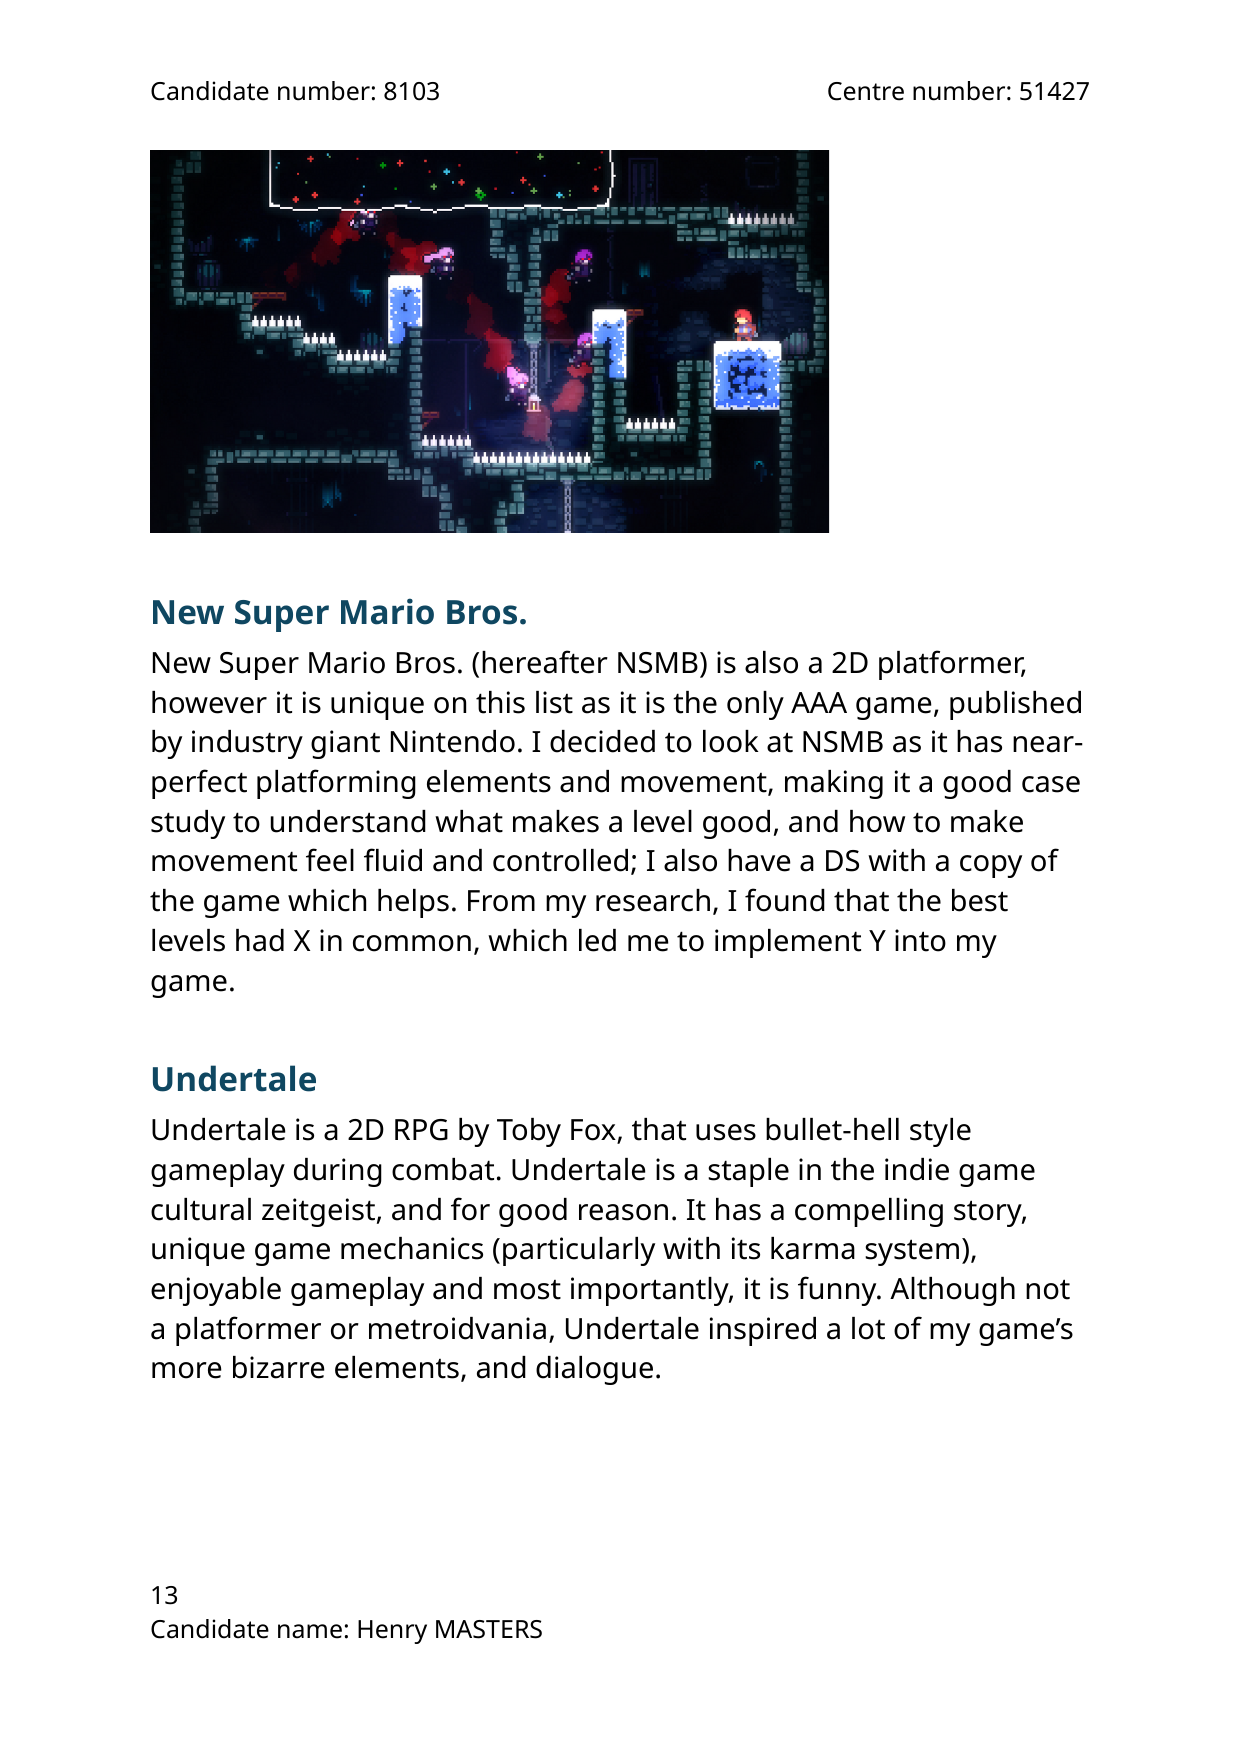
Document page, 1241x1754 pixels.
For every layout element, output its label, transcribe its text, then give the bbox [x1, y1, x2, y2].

text New Super Mario Bros. (hereafter NSMB) is also a 2D platformer, however it is unique on this list as it is the only AAA game, published by industry giant Nintendo. I decided to look at NSMB as it has near-perfect platforming elements and movement, making it a good case study to understand what makes a level good, and how to make movement feel fluid and controlled; I also have a DS with a copy of the game which helps. From my research, I found that the best levels had X in common, which led me to implement Y into my game. [150, 642, 1090, 999]
subtitle Undertale [150, 1056, 1090, 1101]
picture [150, 150, 830, 533]
text Undertale is a 2D RPG by Toby Fox, that uses bullet-hell style gameplay during combat. Undertale is a staple in the indie game cultural zeitgeist, and for good reason. It has a compelling story, unique game mechanics (particularly with its karma system), enjoyable gameplay and most importantly, it is funny. Although not a platformer or metroidvania, Undertale inspired a lot of my game’s more bizarre elements, and dialogue. [150, 1109, 1090, 1387]
subtitle New Super Mario Bros. [150, 588, 1090, 634]
